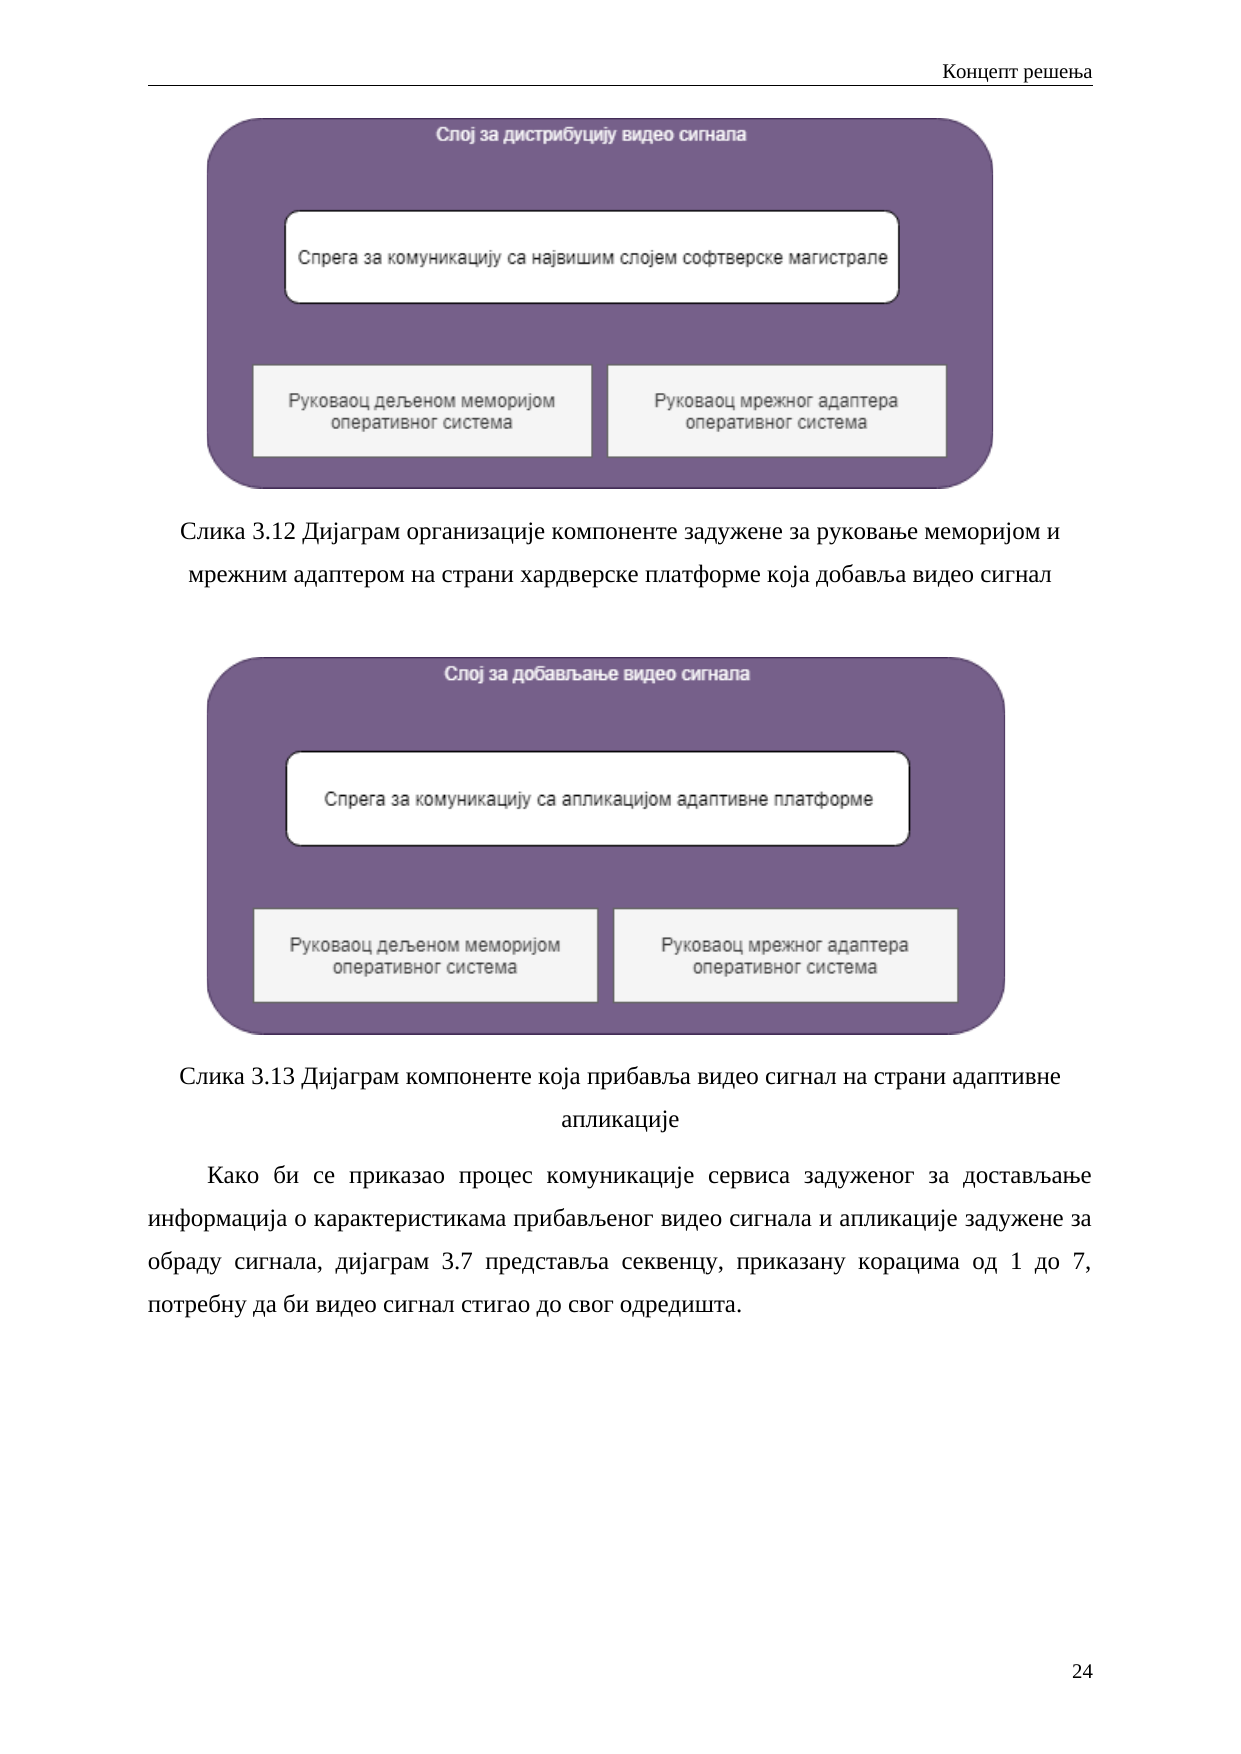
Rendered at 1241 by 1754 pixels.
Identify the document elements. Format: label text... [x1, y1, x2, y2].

text Слика . Дијаграм организације компоненте задужене за руковање меморијом и мрежним адаптером на страни хардверске платформе која добавља видео сигнал [148, 516, 1093, 588]
text Слика . Дијаграм компоненте која прибавља видео сигнал на страни адаптивне апликације [148, 1061, 1093, 1133]
picture [206, 657, 1006, 1035]
text Како би се приказао процес комуникације сервиса задуженог за достављање информација о карактеристикама прибављеног видео сигнала и апликације задужене за обраду сигнала, дијаграм 3.7 представља секвенцу, приказану корацима од 1 до 7, потребну да би видео сигнал стигао до свог одредишта. [148, 1160, 1093, 1318]
picture [206, 118, 994, 489]
